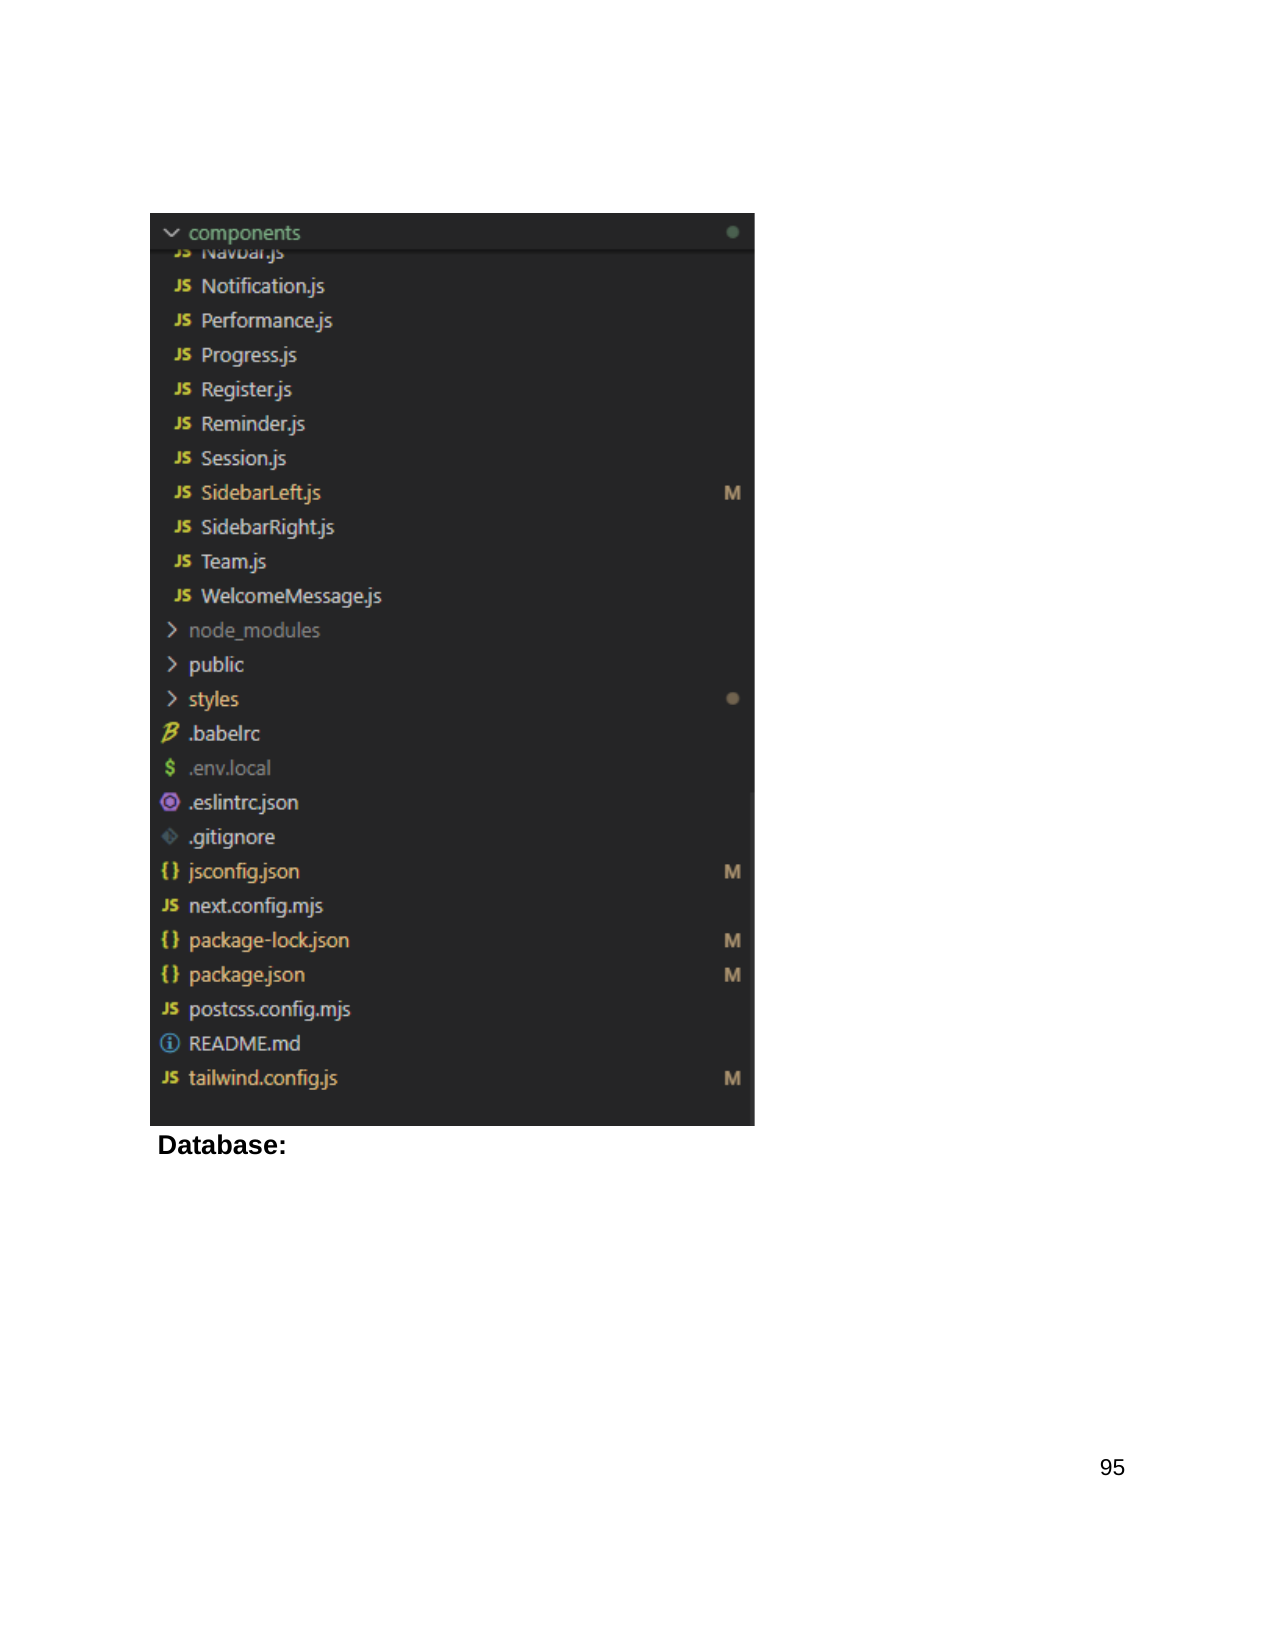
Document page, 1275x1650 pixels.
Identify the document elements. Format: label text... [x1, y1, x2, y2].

text Database: [150, 1129, 1125, 1161]
picture [150, 213, 755, 1126]
